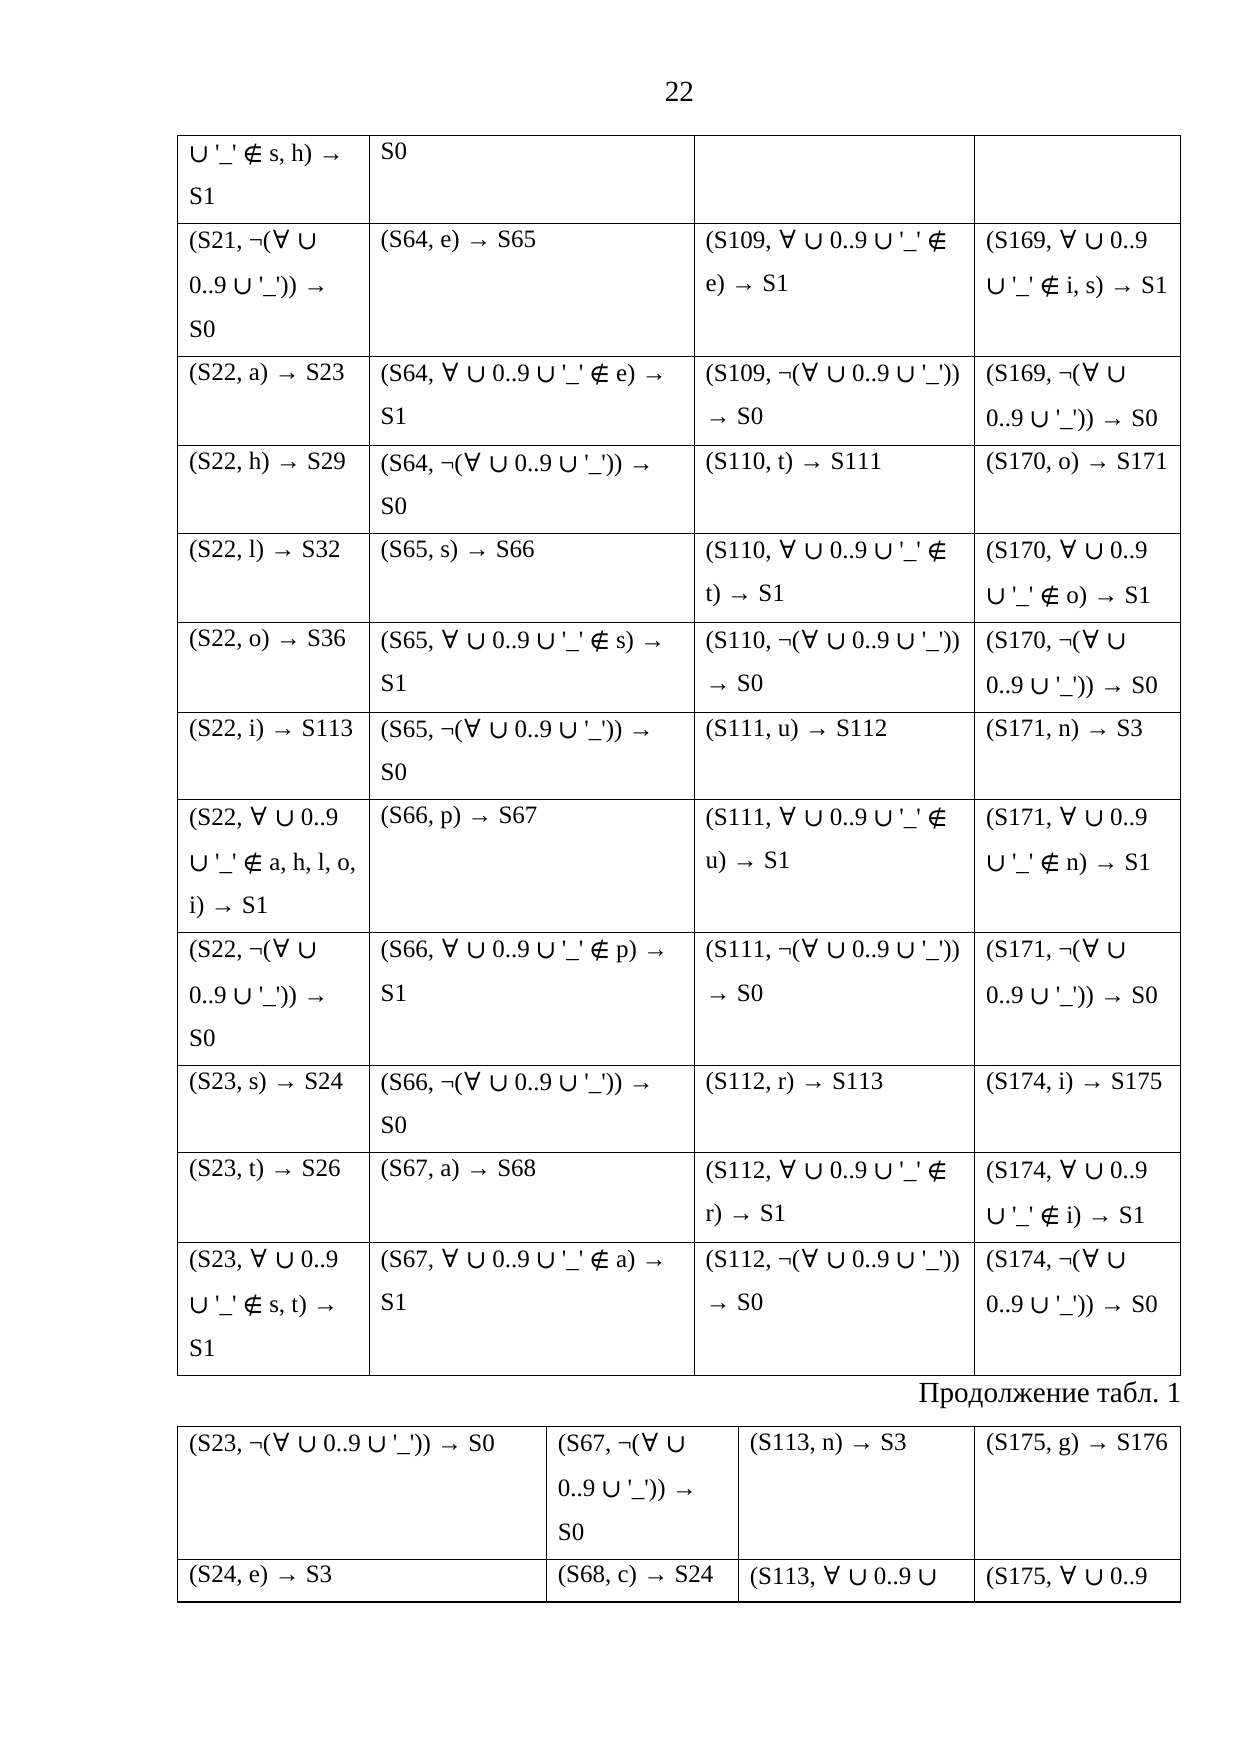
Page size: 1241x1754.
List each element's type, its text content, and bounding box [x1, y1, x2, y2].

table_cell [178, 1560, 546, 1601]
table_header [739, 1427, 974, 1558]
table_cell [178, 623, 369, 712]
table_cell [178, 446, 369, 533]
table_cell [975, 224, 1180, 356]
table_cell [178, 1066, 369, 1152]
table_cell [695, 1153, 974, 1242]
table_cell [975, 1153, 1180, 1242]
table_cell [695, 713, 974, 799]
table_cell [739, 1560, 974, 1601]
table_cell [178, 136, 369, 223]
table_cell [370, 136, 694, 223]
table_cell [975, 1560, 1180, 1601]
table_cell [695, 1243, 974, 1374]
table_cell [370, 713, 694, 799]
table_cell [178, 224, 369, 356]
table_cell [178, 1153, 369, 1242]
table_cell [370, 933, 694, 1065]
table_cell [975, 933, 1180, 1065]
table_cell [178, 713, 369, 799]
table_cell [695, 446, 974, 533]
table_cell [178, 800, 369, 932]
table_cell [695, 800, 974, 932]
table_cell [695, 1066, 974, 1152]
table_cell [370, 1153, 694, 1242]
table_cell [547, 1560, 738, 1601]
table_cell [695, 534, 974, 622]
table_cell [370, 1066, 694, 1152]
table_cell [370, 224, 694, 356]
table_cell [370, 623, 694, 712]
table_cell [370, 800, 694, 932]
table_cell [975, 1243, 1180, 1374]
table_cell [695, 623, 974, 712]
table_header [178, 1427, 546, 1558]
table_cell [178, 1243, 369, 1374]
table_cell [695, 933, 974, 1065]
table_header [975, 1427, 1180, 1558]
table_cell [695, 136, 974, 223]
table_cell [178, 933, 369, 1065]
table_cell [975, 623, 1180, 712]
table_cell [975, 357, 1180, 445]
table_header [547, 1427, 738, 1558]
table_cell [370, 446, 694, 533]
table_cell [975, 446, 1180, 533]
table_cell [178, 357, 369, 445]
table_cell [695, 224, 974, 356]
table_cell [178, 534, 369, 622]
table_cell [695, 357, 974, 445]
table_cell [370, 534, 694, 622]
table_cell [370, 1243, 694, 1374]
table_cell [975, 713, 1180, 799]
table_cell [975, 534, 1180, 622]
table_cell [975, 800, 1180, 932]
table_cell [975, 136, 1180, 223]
text Продолжение табл. 1 [177, 1376, 1181, 1409]
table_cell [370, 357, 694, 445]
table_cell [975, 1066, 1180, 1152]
